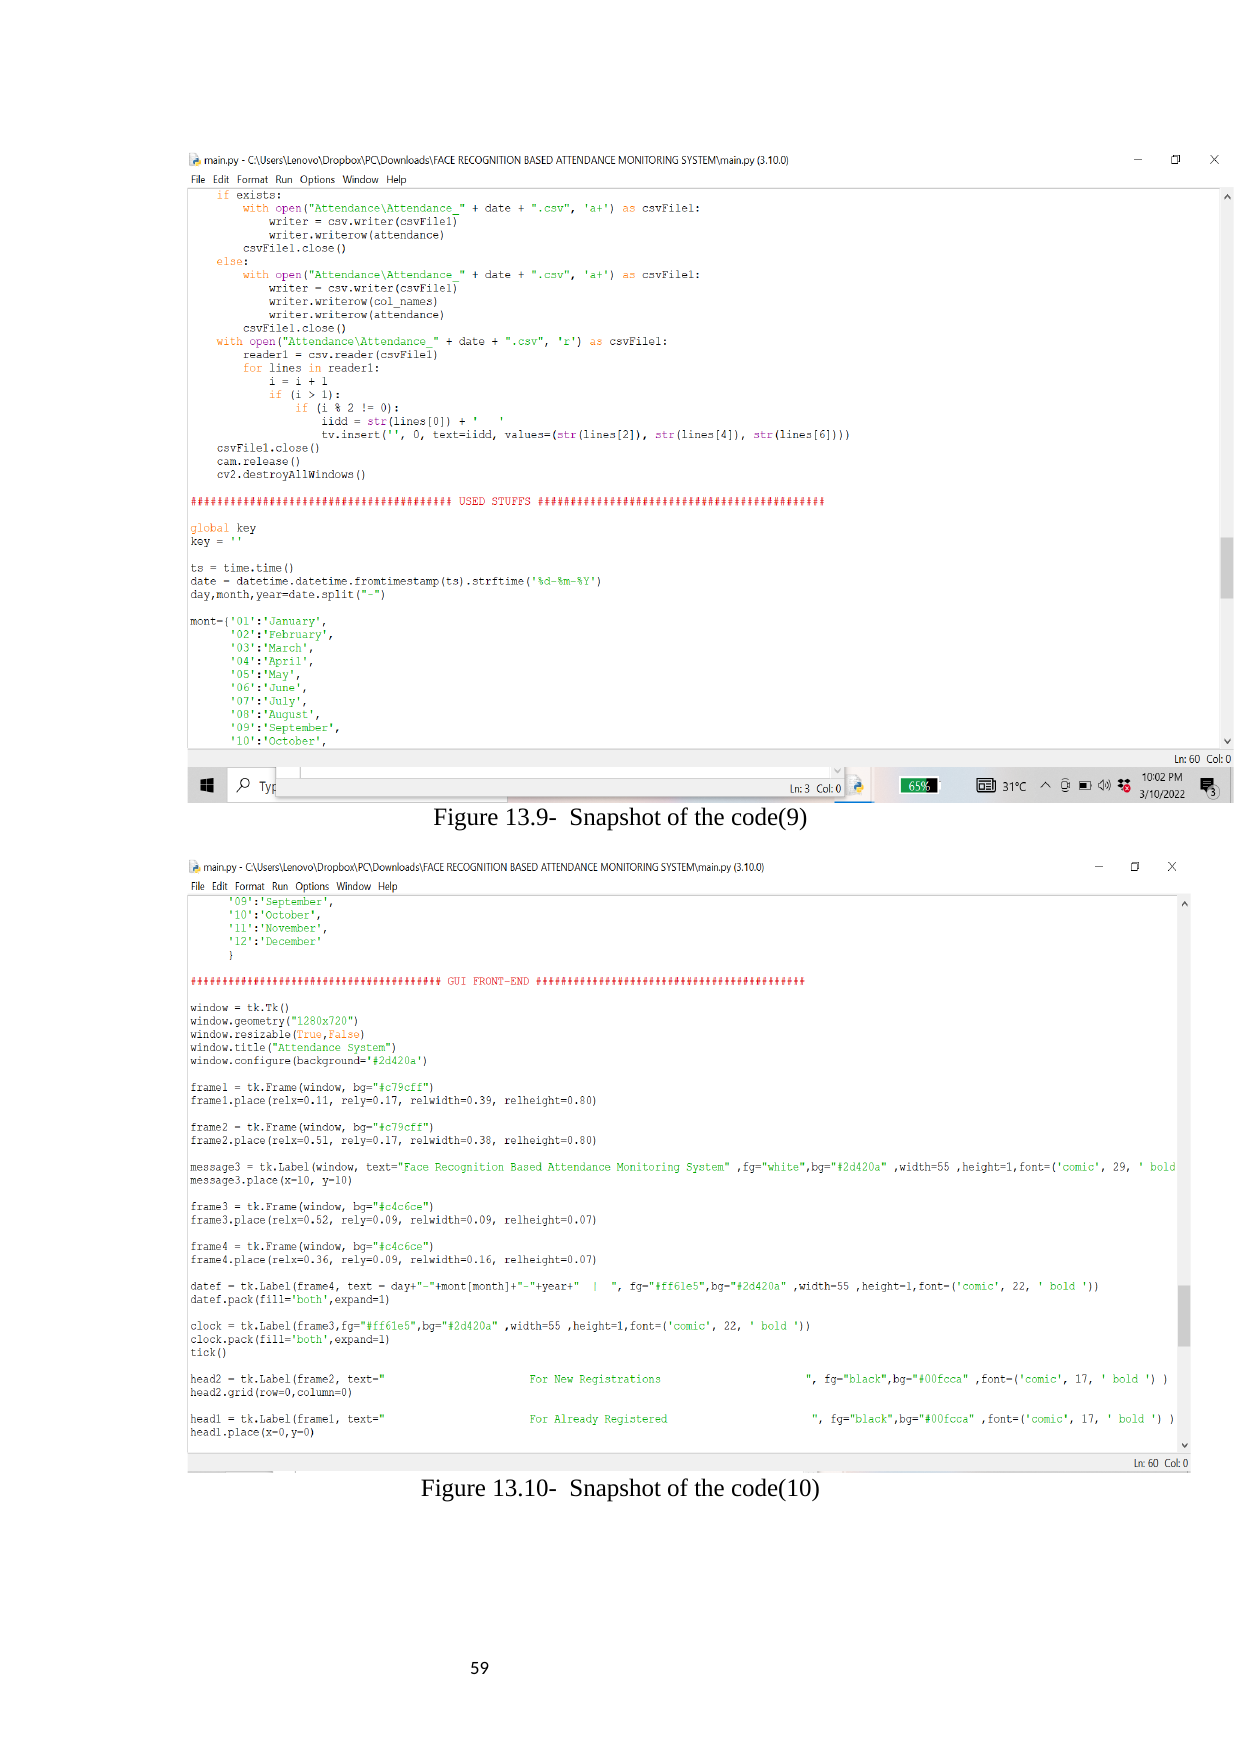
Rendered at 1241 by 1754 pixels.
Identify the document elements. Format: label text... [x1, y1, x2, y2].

picture [187, 856, 1191, 1473]
text Figure 13.10- Snapshot of the code(10) [187, 1473, 1053, 1502]
picture [187, 150, 1234, 803]
text Figure 13.9- Snapshot of the code(9) [187, 803, 1053, 831]
